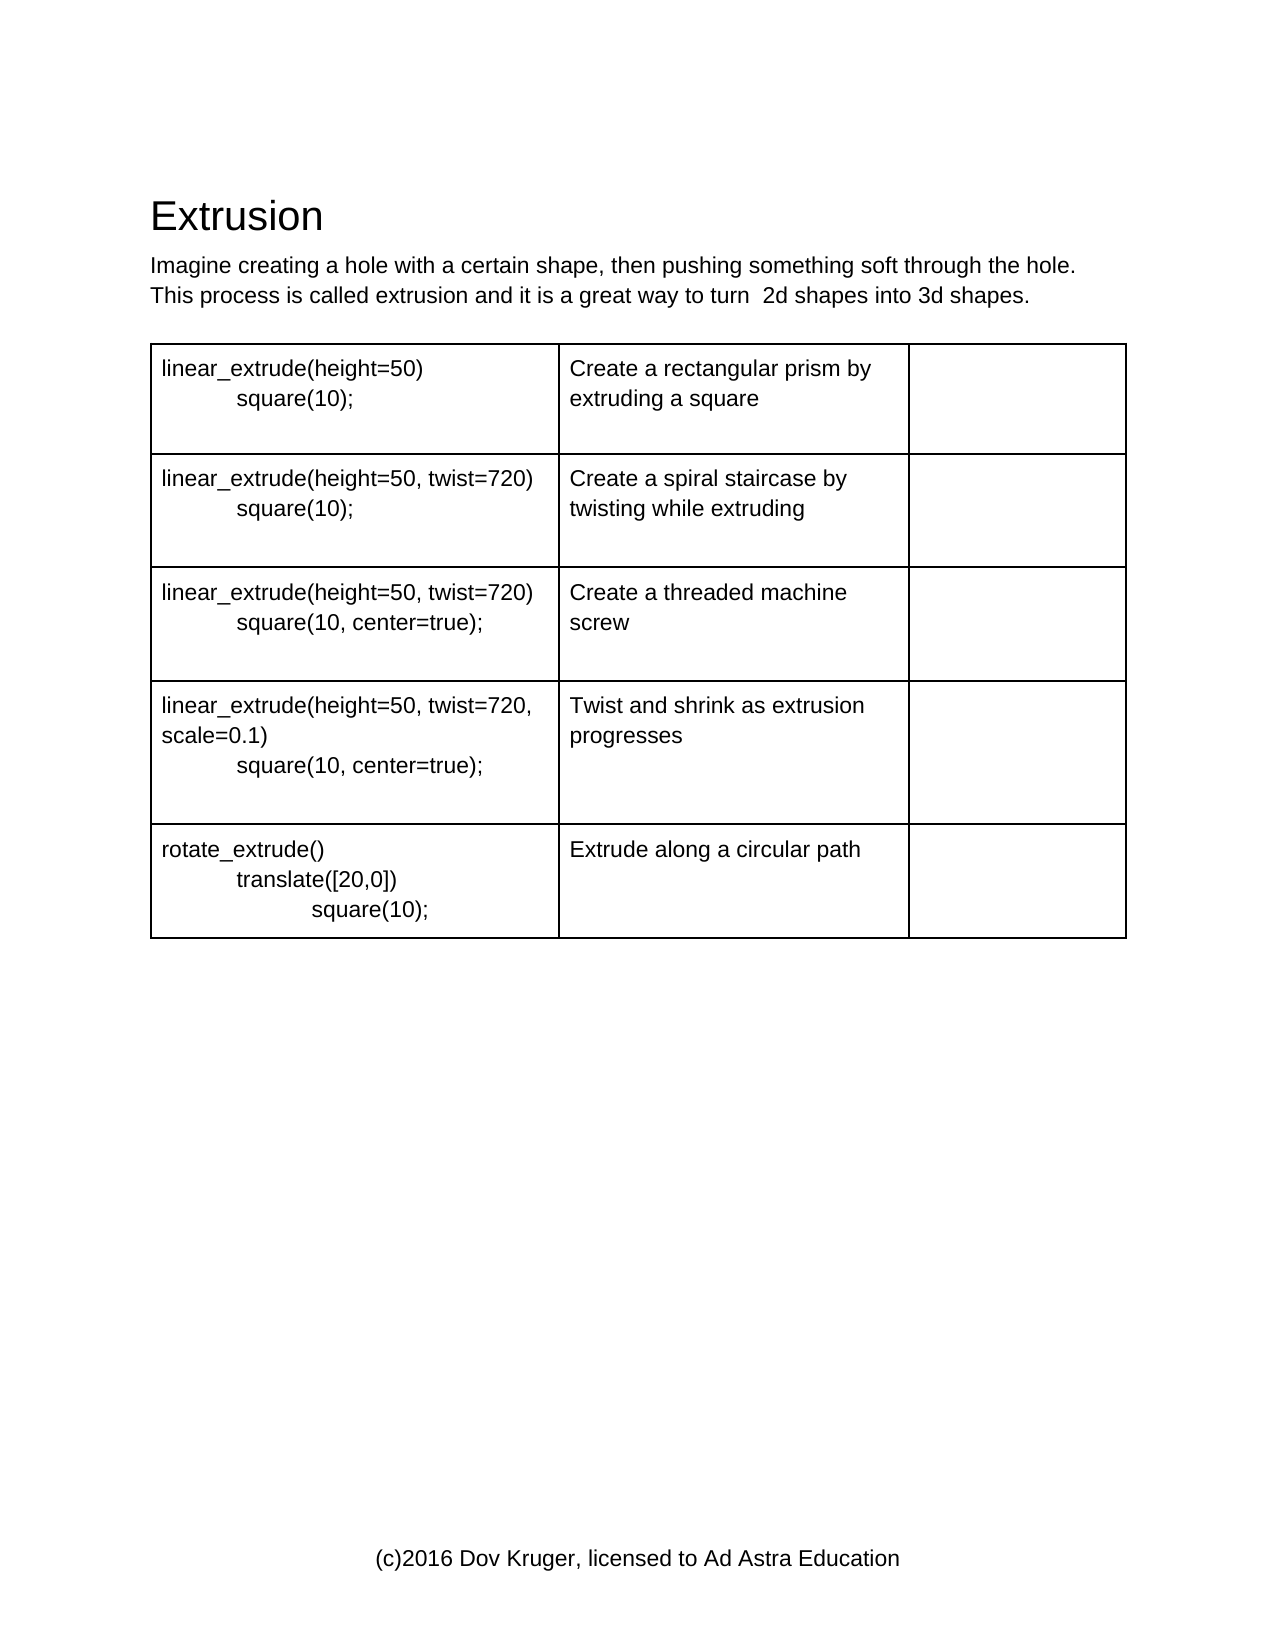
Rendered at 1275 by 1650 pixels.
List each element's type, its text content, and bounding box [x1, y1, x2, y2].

table_cell [910, 455, 1125, 566]
table_cell linear_extrude(height=50, twist=720) square(10); [152, 455, 558, 566]
subtitle Extrusion [150, 192, 1125, 239]
table_cell Twist and shrink as extrusion progresses [560, 682, 908, 823]
table_cell Create a spiral staircase by twisting while extruding [560, 455, 908, 566]
table_cell rotate_extrude() translate([20,0]) square(10); [152, 825, 558, 937]
table_header linear_extrude(height=50) square(10); [152, 345, 558, 452]
table_cell [910, 825, 1125, 937]
table_cell linear_extrude(height=50, twist=720) square(10, center=true); [152, 568, 558, 679]
table_cell Extrude along a circular path [560, 825, 908, 937]
table_cell Create a threaded machine screw [560, 568, 908, 679]
table_header [910, 345, 1125, 452]
table_cell [910, 682, 1125, 823]
table_cell linear_extrude(height=50, twist=720, scale=0.1) square(10, center=true); [152, 682, 558, 823]
table_header Create a rectangular prism by extruding a square [560, 345, 908, 452]
text Imagine creating a hole with a certain shape, then pushing something soft through the hole. This process is called extrusion and it is a great way to turn 2d shapes into 3d shapes. [150, 252, 1125, 309]
table_cell [910, 568, 1125, 679]
